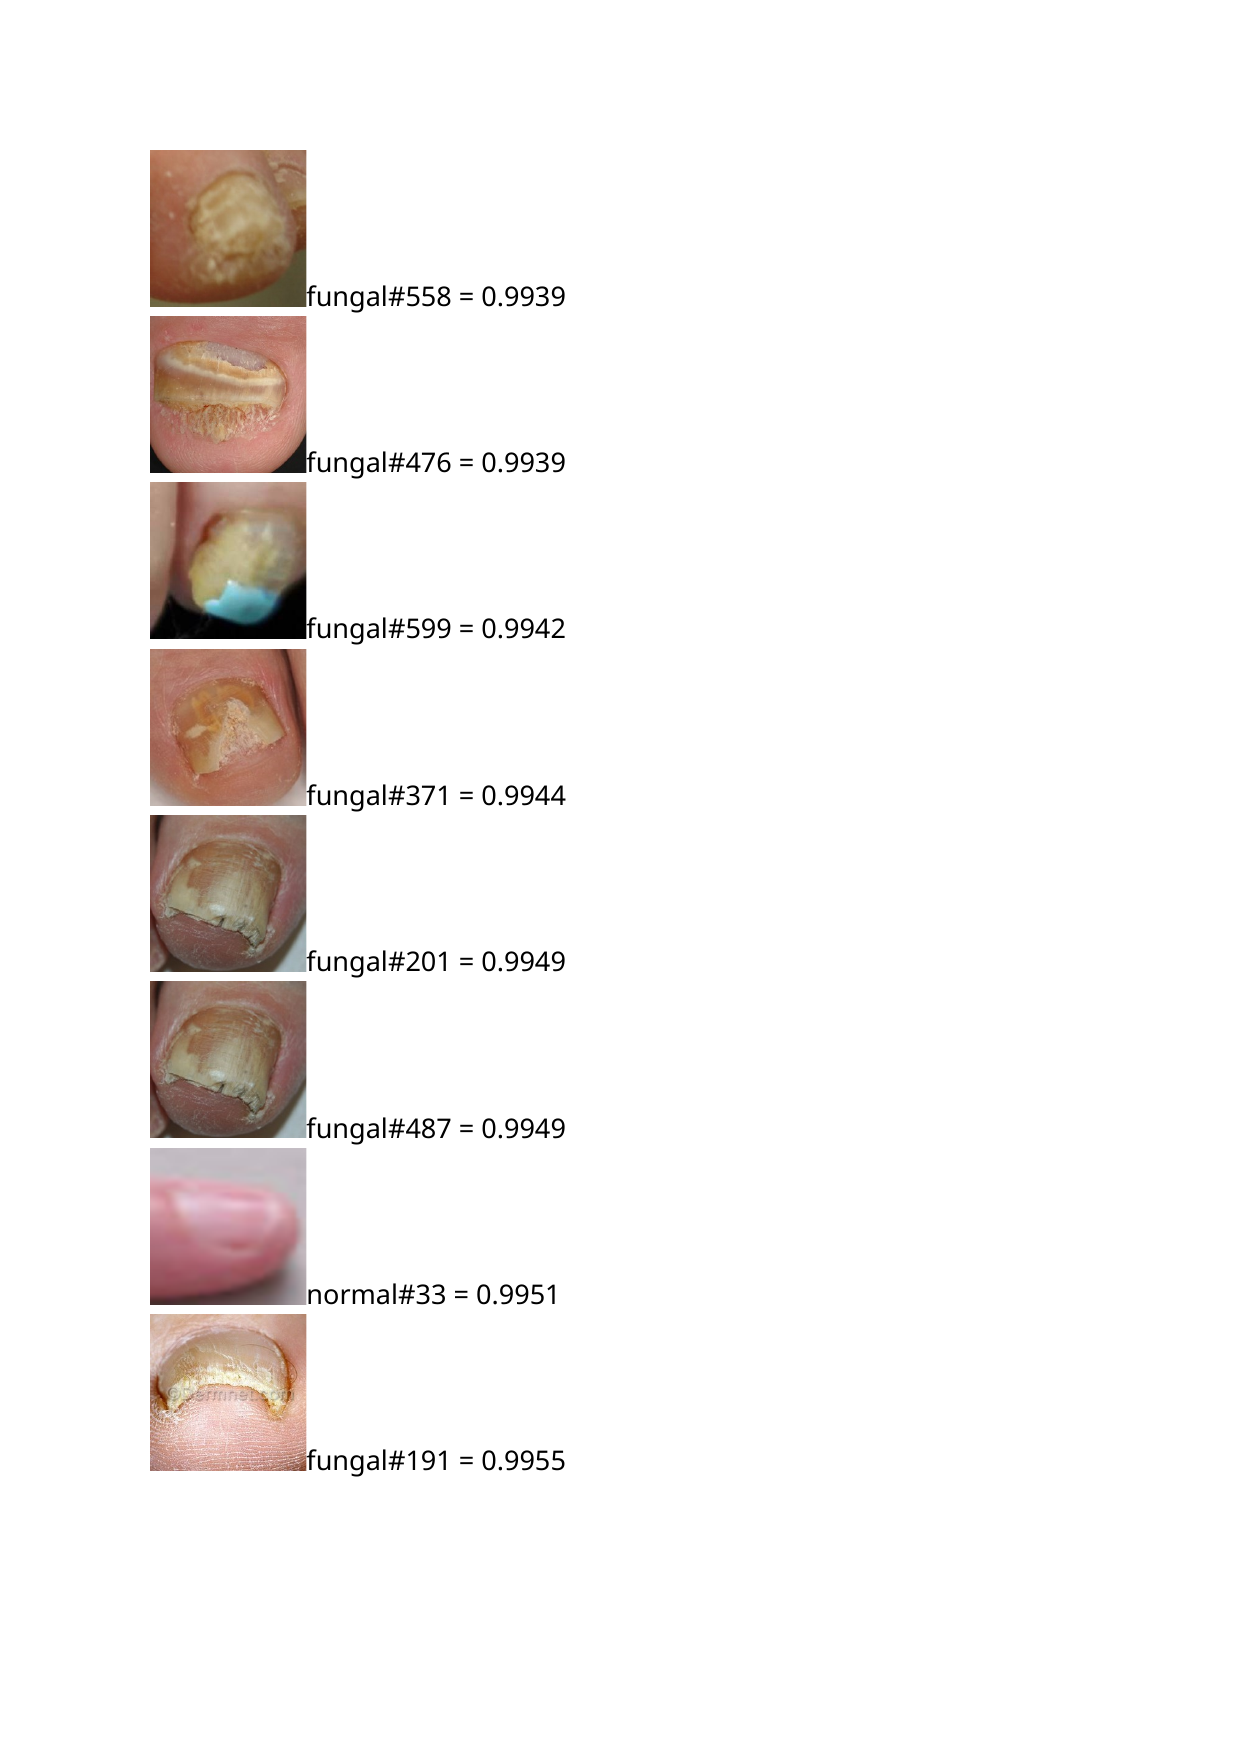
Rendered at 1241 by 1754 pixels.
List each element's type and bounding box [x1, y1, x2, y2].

picture [150, 1148, 307, 1305]
picture [150, 150, 307, 307]
picture [150, 482, 307, 639]
picture [150, 815, 307, 972]
picture [150, 1314, 307, 1471]
text [150, 150, 1090, 1479]
picture [150, 649, 307, 806]
picture [150, 981, 307, 1138]
picture [150, 316, 307, 473]
